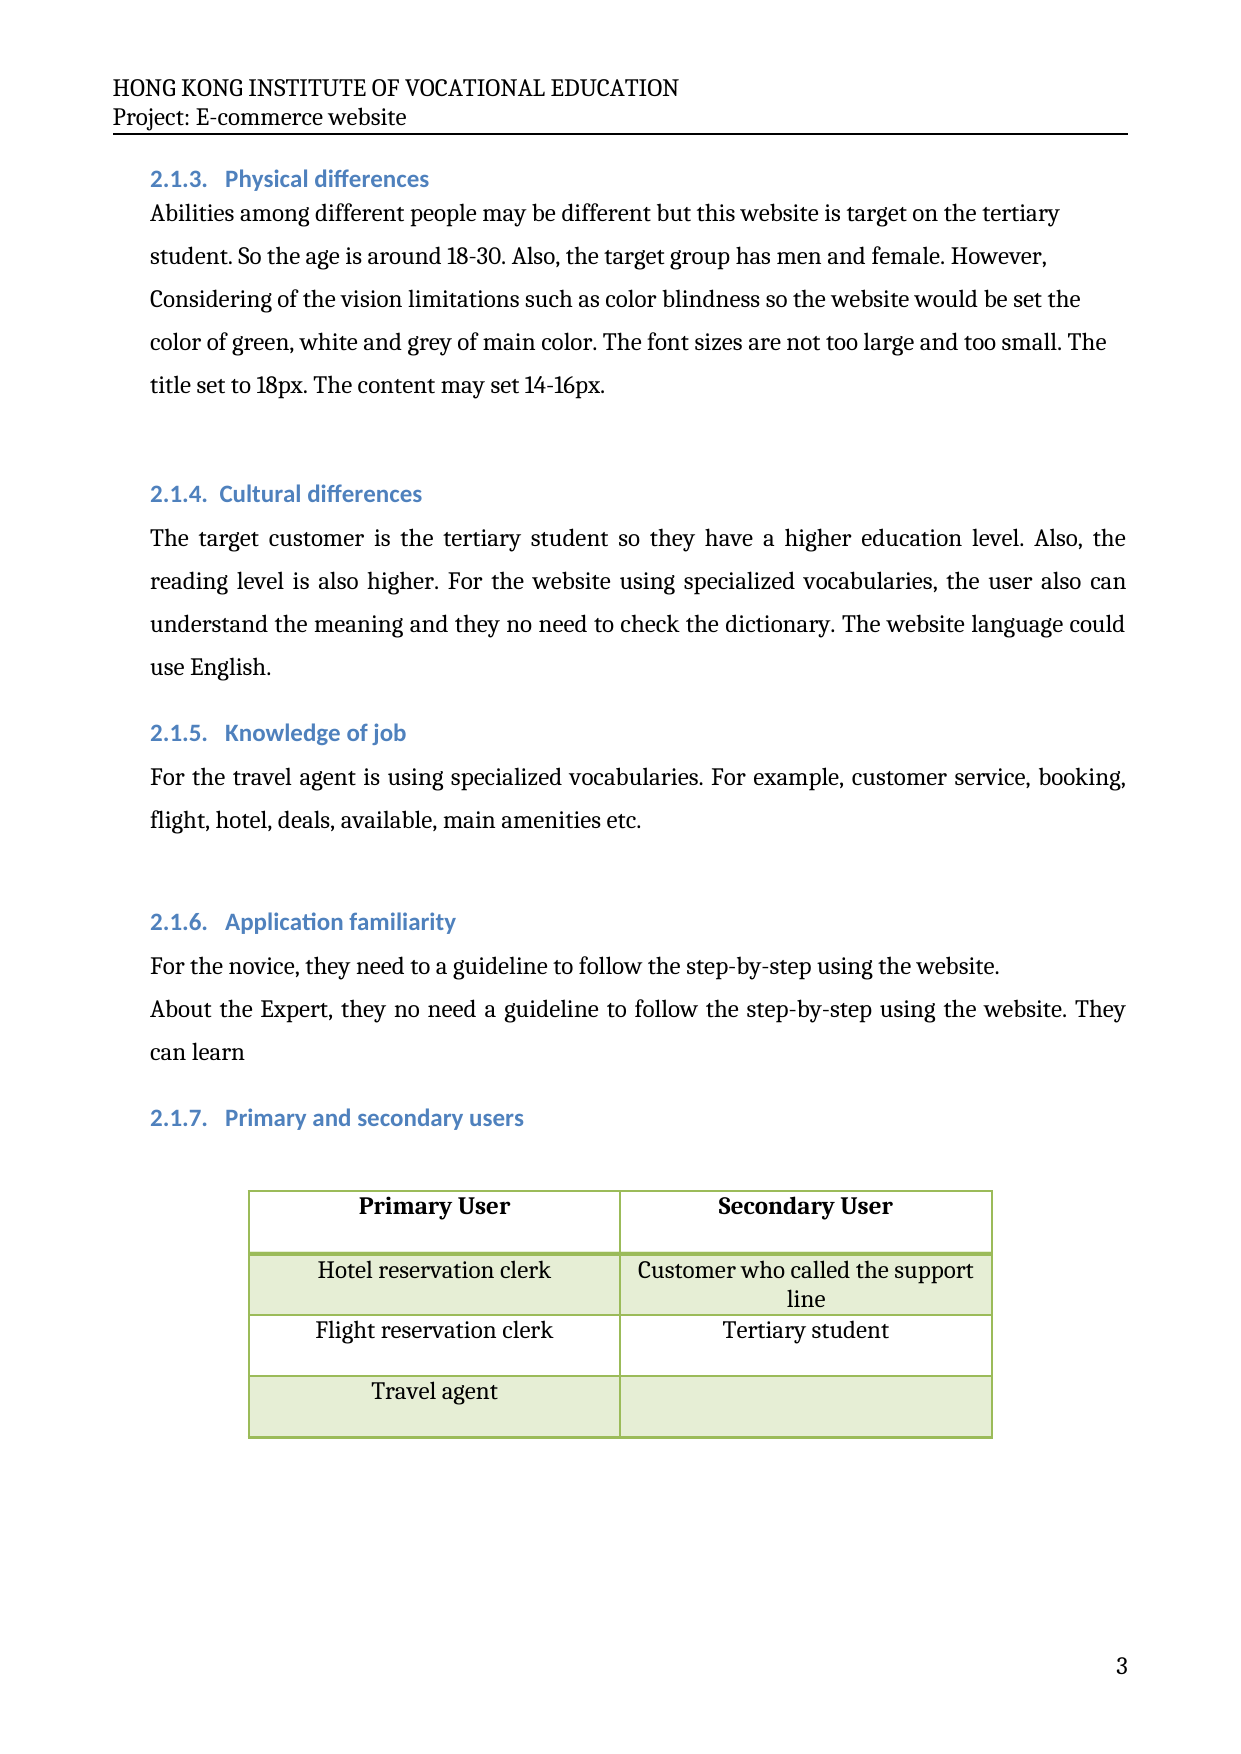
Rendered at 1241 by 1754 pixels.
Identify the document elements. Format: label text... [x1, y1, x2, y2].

text Abilities among different people may be different but this website is target on the tertiary student. So the age is around 18-30. Also, the target group has men and female. However, Considering of the vision limitations such as color blindness so the website would be set the color of green, white and grey of main color. The font sizes are not too large and too small. The title set to 18px. The content may set 14-16px. [150, 199, 1128, 400]
table_cell Customer who called the support line [621, 1256, 991, 1314]
table_cell Travel agent [250, 1377, 619, 1436]
subtitle Primary and secondary users [150, 1102, 1128, 1133]
text The target customer is the tertiary student so they have a higher education level. Also, the reading level is also higher. For the website using specialized vocabularies, the user also can understand the meaning and they no need to check the dictionary. The website language could use English. [150, 524, 1128, 682]
table_cell [621, 1377, 991, 1436]
table_cell Tertiary student [621, 1316, 991, 1375]
table_cell Flight reservation clerk [250, 1316, 619, 1375]
subtitle Physical differences [150, 164, 1128, 194]
text For the novice, they need to a guideline to follow the step-by-step using the website. [150, 952, 1128, 981]
table_header Secondary User [621, 1192, 991, 1251]
table_header Primary User [250, 1192, 619, 1251]
subtitle Application familiarity [150, 906, 1128, 937]
text For the travel agent is using specialized vocabularies. For example, customer service, booking, flight, hotel, deals, available, main amenities etc. [150, 763, 1128, 835]
subtitle Knowledge of job [150, 717, 1128, 748]
text About the Expert, they no need a guideline to follow the step-by-step using the website. They can learn [150, 995, 1128, 1067]
table_cell Hotel reservation clerk [250, 1256, 619, 1314]
subtitle 2.1.4. Cultural differences [112, 478, 1128, 509]
